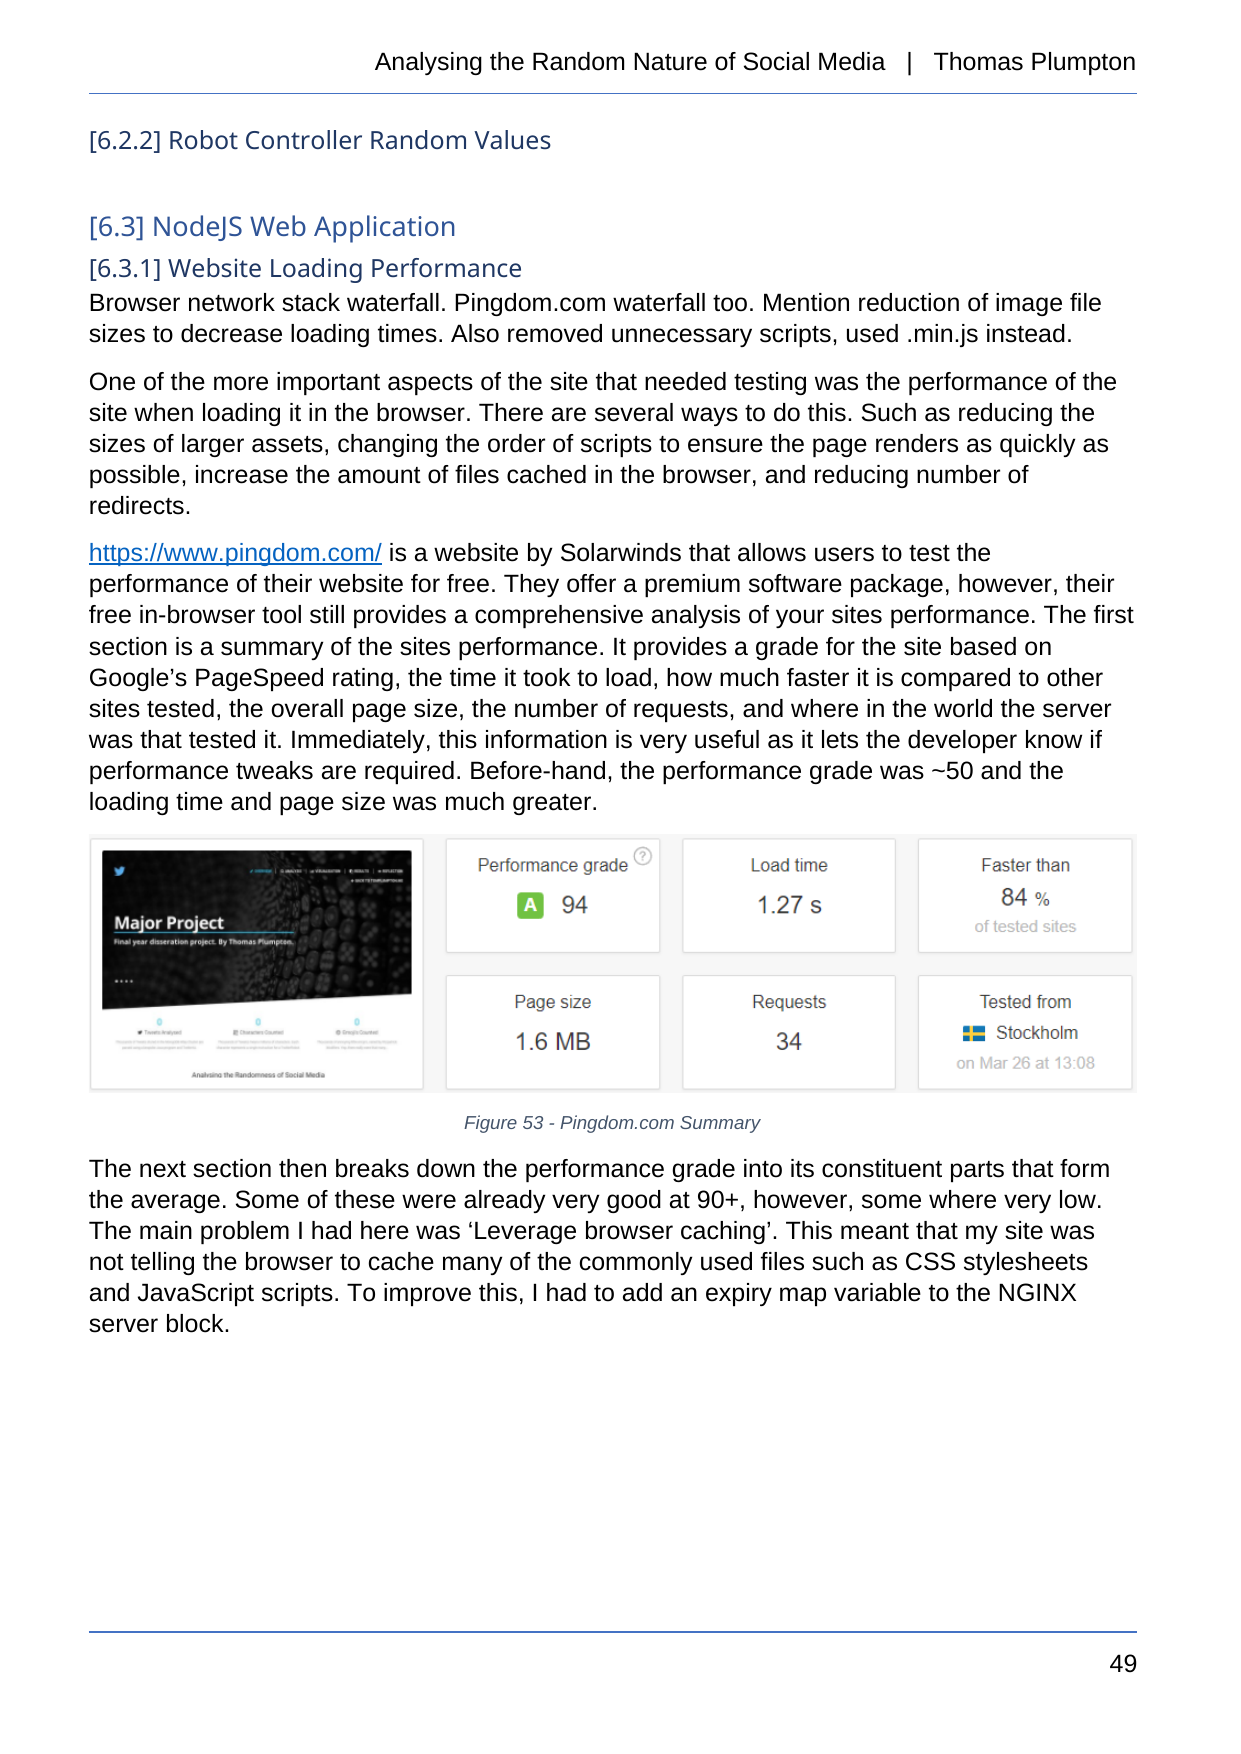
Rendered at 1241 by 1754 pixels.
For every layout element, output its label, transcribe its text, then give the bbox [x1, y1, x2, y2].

subtitle [6.3.1] Website Loading Performance [89, 251, 1137, 285]
subtitle [6.2.2] Robot Controller Random Values [89, 122, 1137, 157]
text https://www.pingdom.com/ is a website by Solarwinds that allows users to test the performance of their website for free. They offer a premium software package, however, their free in-browser tool still provides a comprehensive analysis of your sites performance. The first section is a summary of the sites performance. It provides a grade for the site based on Google’s PageSpeed rating, the time it took to load, how much faster it is compared to other sites tested, the overall page size, the number of requests, and where in the world the server was that tested it. Immediately, this information is very useful as it lets the developer know if performance tweaks are required. Before-hand, the performance grade was ~50 and the loading time and page size was much greater. [89, 538, 1137, 815]
text The next section then breaks down the performance grade into its constituent parts that form the average. Some of these were already very good at 90+, however, some where very low. The main problem I had here was ‘Leverage browser caching’. This meant that my site was not telling the browser to cache many of the commonly used files such as CSS stylesheets and JavaScript scripts. To improve this, I had to add an expiry map variable to the NGINX server block. [89, 1154, 1137, 1338]
text One of the more important aspects of the site that needed testing was the performance of the site when loading it in the browser. There are several ways to do this. Such as reducing the sizes of larger assets, changing the order of scripts to ensure the page renders as quickly as possible, increase the amount of files cached in the browser, and reducing number of redirects. [89, 366, 1137, 519]
subtitle [6.3] NodeJS Web Application [89, 207, 1137, 244]
picture [88, 834, 1137, 1093]
text Browser network stack waterfall. Pingdom.com waterfall too. Mention reduction of image file sizes to decrease loading times. Also removed unnecessary scripts, used .min.js instead. [89, 288, 1137, 347]
